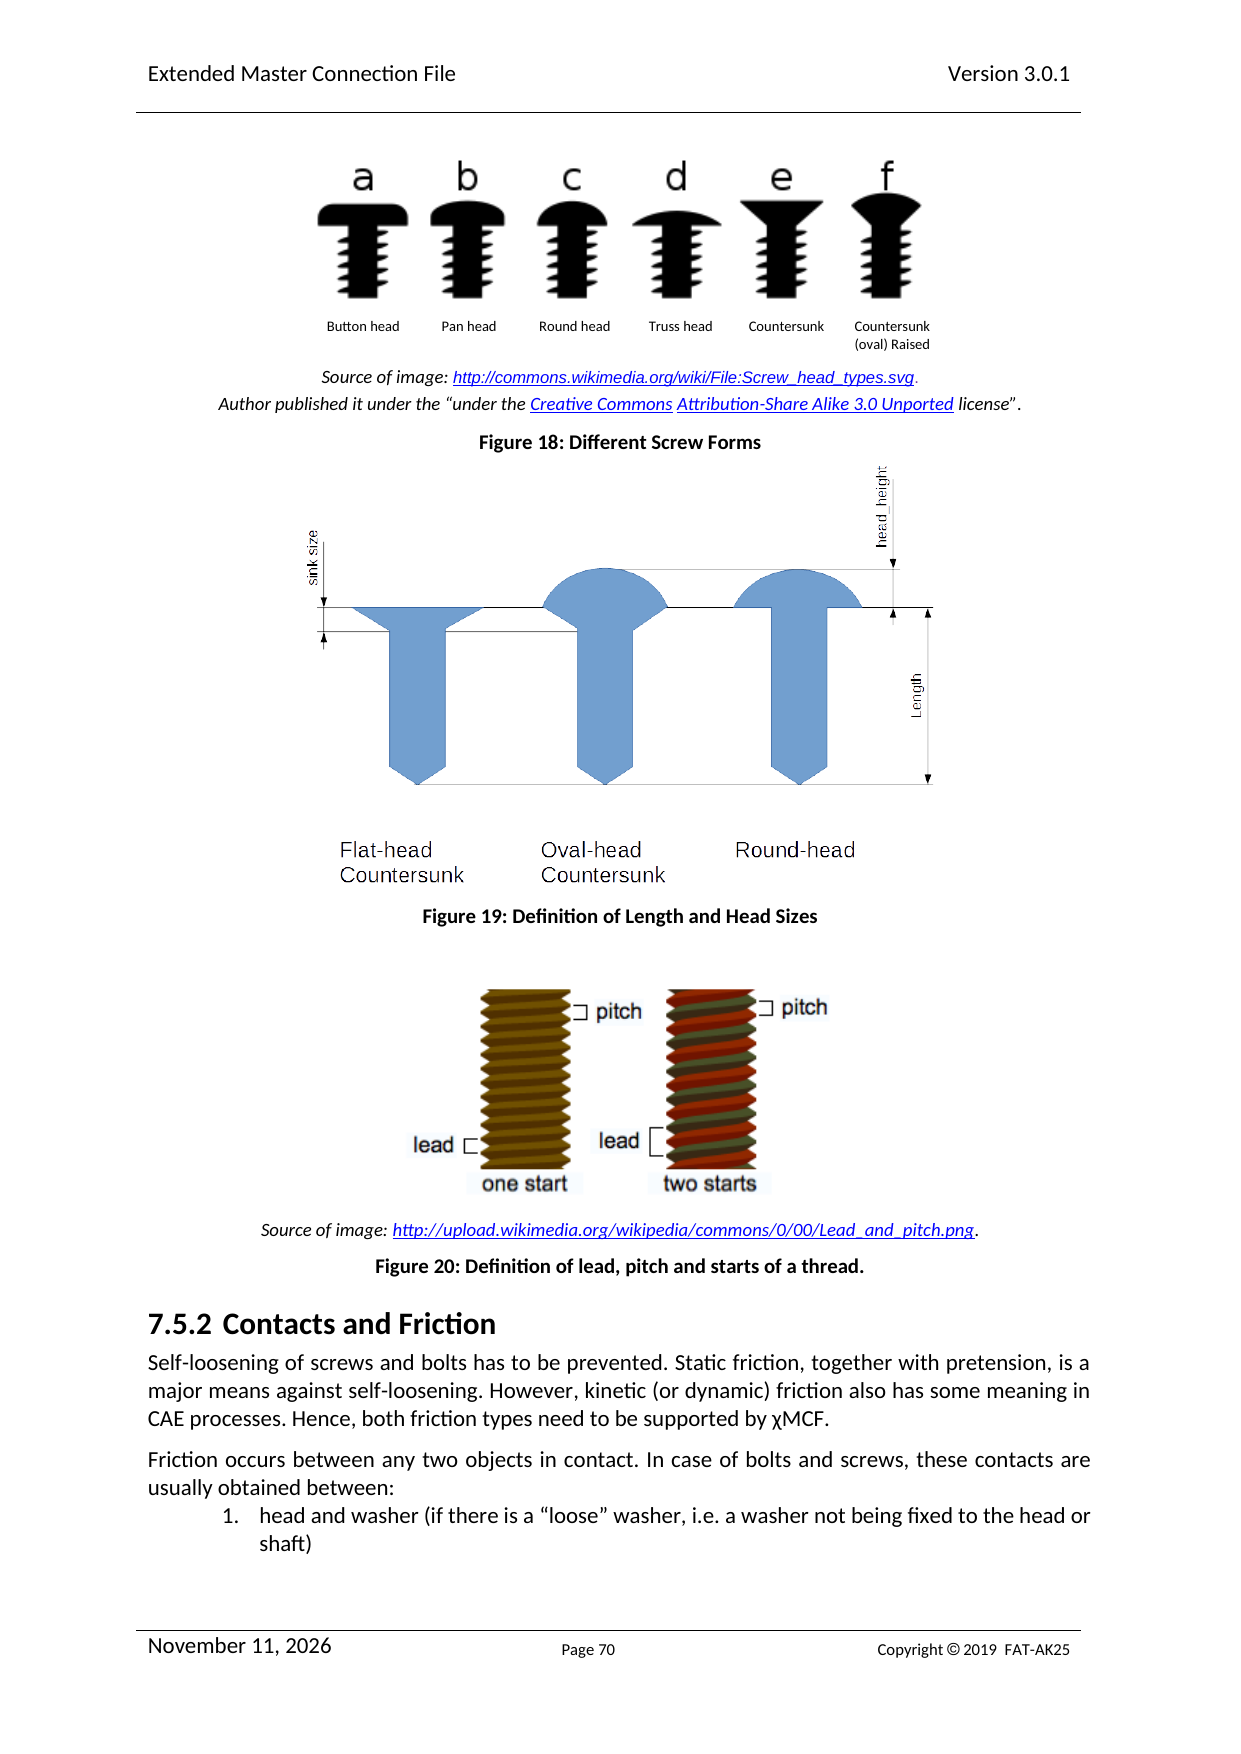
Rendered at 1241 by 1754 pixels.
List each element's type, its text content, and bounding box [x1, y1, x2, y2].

text Figure 19: Definition of Length and Head Sizes [148, 903, 1092, 928]
picture [307, 153, 933, 305]
picture [395, 981, 845, 1206]
picture [307, 466, 934, 891]
text Figure 18: Different Screw Forms [148, 429, 1092, 454]
text Friction occurs between any two objects in contact. In case of bolts and screws, these contacts are usually obtained between: [148, 1445, 1092, 1501]
list head and washer (if there is a “loose” washer, i.e. a washer not being fixed to the head or shaft) [222, 1501, 1092, 1557]
text Source of image: http://upload.wikimedia.org/wikipedia/commons/0/00/Lead_and_pitch.png. [148, 1218, 1092, 1241]
text Figure 20: Definition of lead, pitch and starts of a thread. [148, 1254, 1092, 1279]
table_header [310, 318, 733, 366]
text Source of image: http://commons.wikimedia.org/wiki/File:Screw_head_types.svg. Author published it under the “under the Creative Commons Attribution-Share Alike 3.0 Unported license”. [148, 366, 1092, 416]
subtitle Contacts and Friction [148, 1304, 1092, 1342]
text Self-loosening of screws and bolts has to be prevented. Static friction, together with pretension, is a major means against self-loosening. However, kinetic (or dynamic) friction also has some meaning in CAE processes. Hence, both friction types need to be supported by χMCF. [148, 1348, 1092, 1433]
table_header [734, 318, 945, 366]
